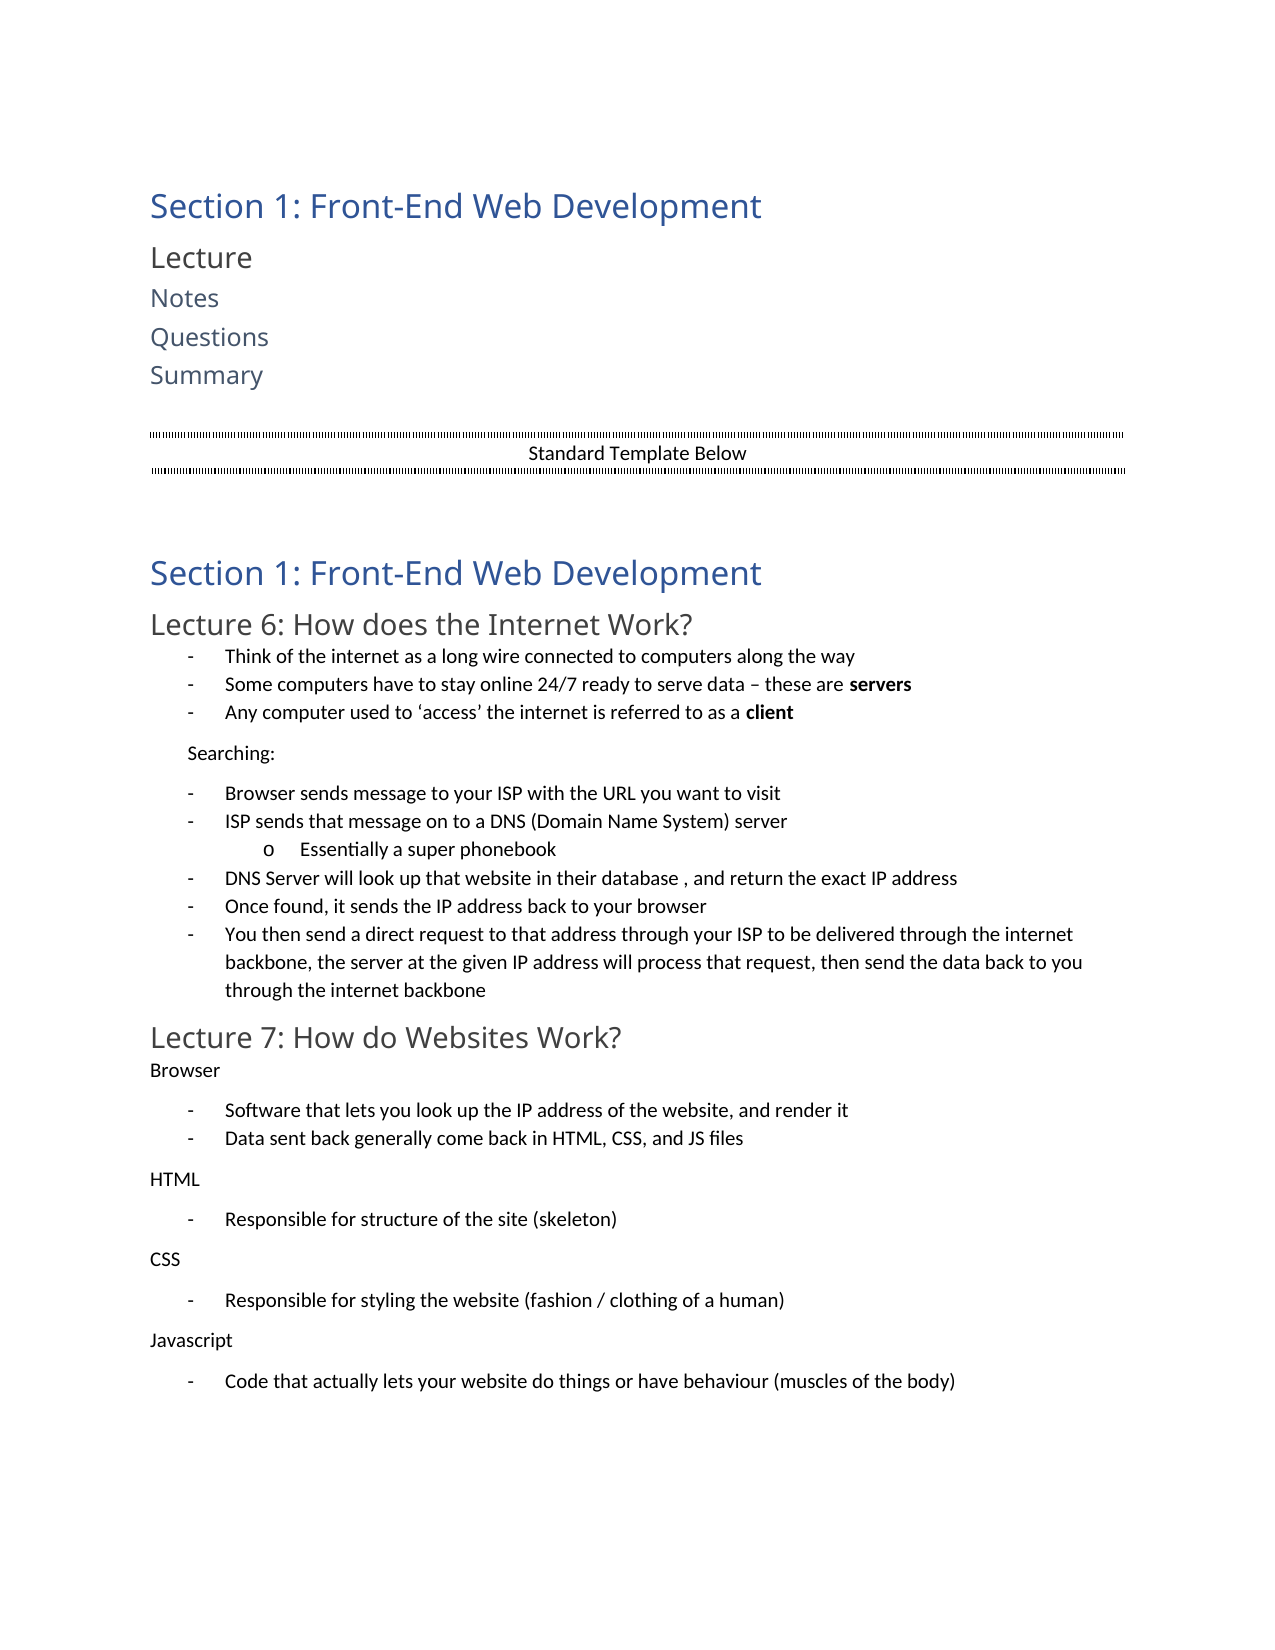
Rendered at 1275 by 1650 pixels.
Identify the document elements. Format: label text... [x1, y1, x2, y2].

text Searching: [187, 740, 1125, 765]
list Think of the internet as a long wire connected to computers along the way [187, 644, 1125, 669]
list Responsible for structure of the site (skeleton) [187, 1206, 1125, 1232]
text Standard Template Below [150, 432, 1125, 474]
text Javascript [150, 1327, 1125, 1353]
list ISP sends that message on to a DNS (Domain Name System) server [187, 808, 1125, 834]
text Browser [150, 1057, 1125, 1082]
subtitle Section 1: Front-End Web Development [150, 183, 1125, 229]
list You then send a direct request to that address through your ISP to be delivered through the internet backbone, the server at the given IP address will process that request, then send the data back to you through the internet backbone [187, 921, 1125, 1002]
list Some computers have to stay online 24/7 ready to serve data – these are servers [187, 672, 1125, 697]
text CSS [150, 1247, 1125, 1272]
list Browser sends message to your ISP with the URL you want to visit [187, 780, 1125, 806]
subtitle Lecture 6: How does the Internet Work? [150, 604, 1125, 644]
list Responsible for styling the website (fashion / clothing of a human) [187, 1287, 1125, 1312]
subtitle Questions [150, 319, 1125, 353]
list Software that lets you look up the IP address of the website, and render it [187, 1097, 1125, 1123]
subtitle Notes [150, 281, 1125, 315]
subtitle Summary [150, 357, 1125, 391]
list DNS Server will look up that website in their database , and return the exact IP address [187, 865, 1125, 891]
list Code that actually lets your website do things or have behaviour (muscles of the body) [187, 1368, 1125, 1393]
list Any computer used to ‘access’ the internet is referred to as a client [187, 699, 1125, 725]
list Data sent back generally come back in HTML, CSS, and JS files [187, 1125, 1125, 1151]
list Essentially a super phonebook [262, 836, 1125, 863]
list Once found, it sends the IP address back to your browser [187, 893, 1125, 918]
subtitle Lecture 7: How do Websites Work? [150, 1017, 1125, 1057]
text HTML [150, 1166, 1125, 1191]
subtitle Section 1: Front-End Web Development [150, 550, 1125, 596]
subtitle Lecture [150, 237, 1125, 277]
